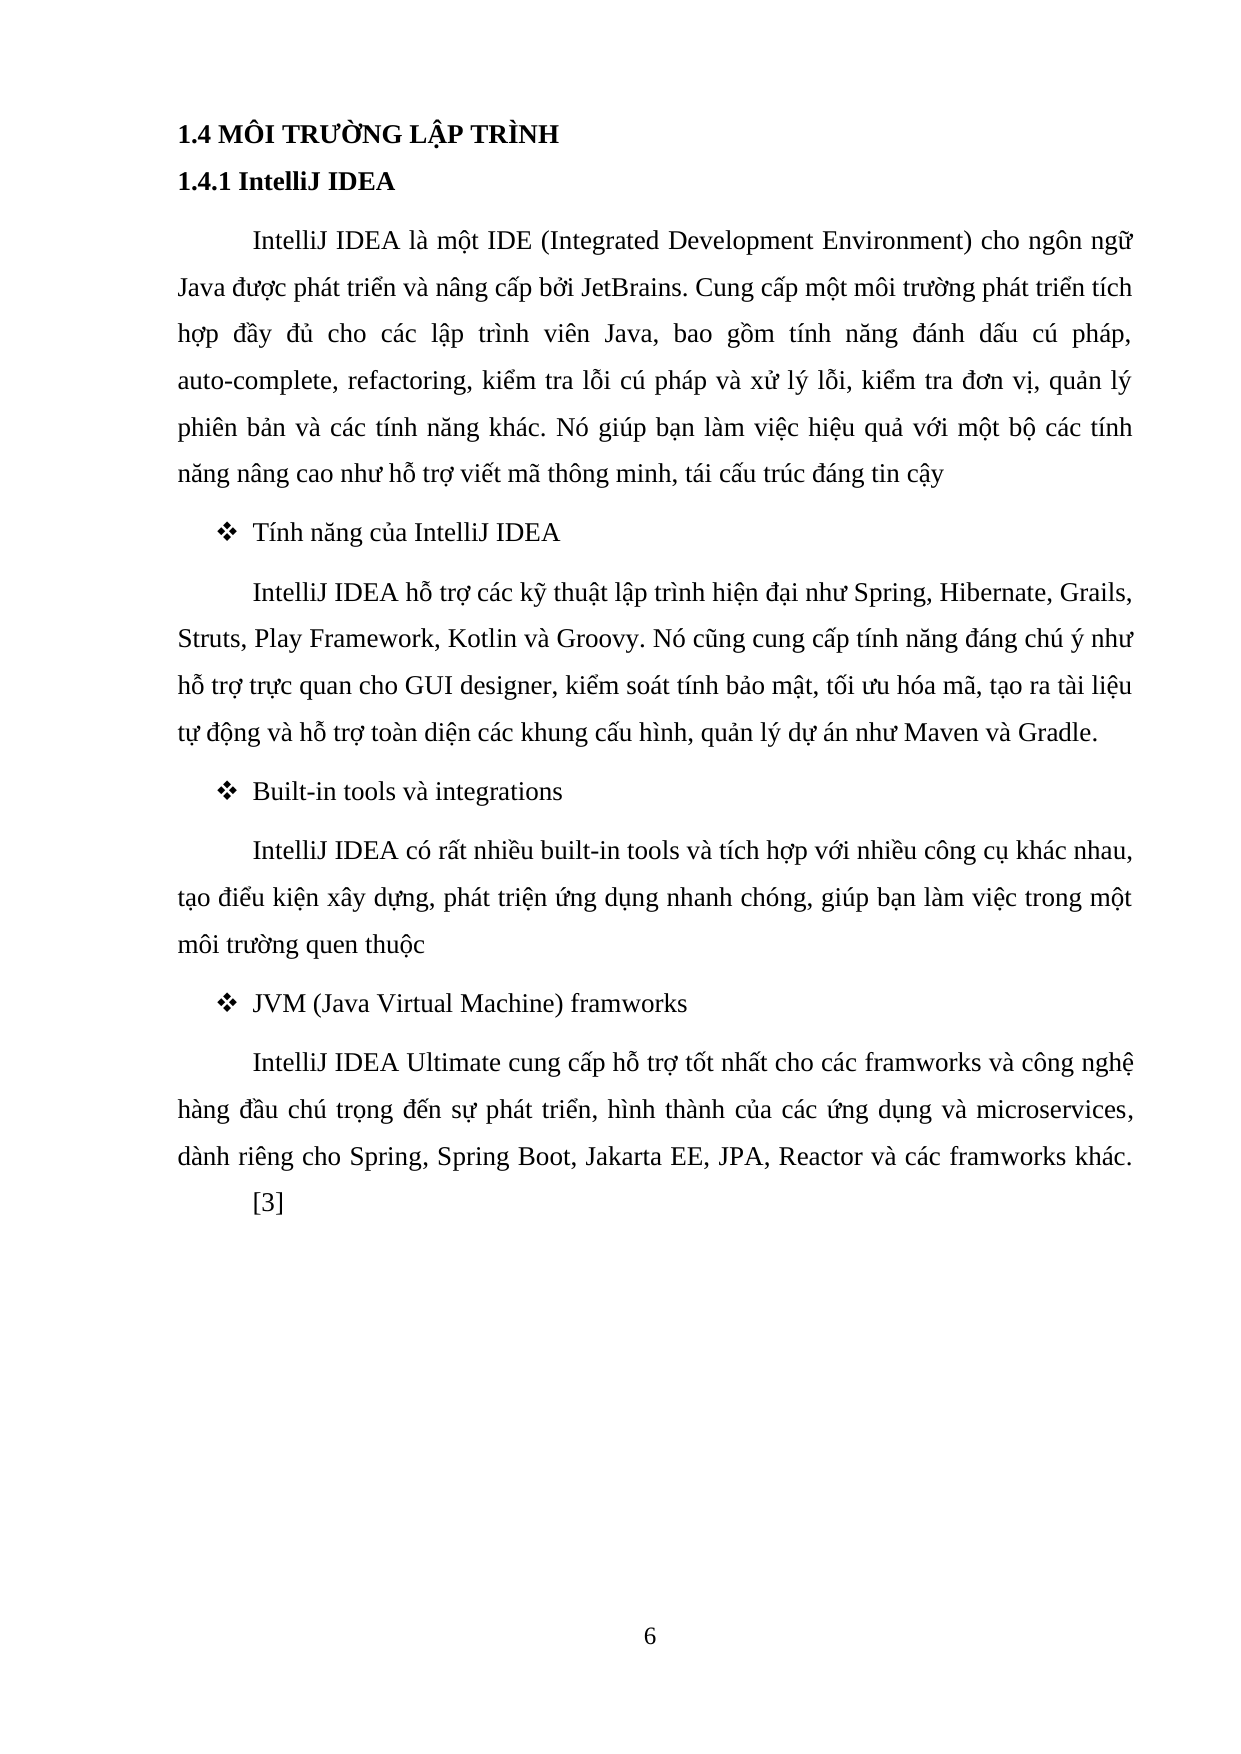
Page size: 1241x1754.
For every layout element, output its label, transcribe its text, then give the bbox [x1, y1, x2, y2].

text IntelliJ IDEA là một IDE (Integrated Development Environment) cho ngôn ngữ Java được phát triển và nâng cấp bởi JetBrains. Cung cấp một môi trường phát triển tích hợp đầy đủ cho các lập trình viên Java, bao gồm tính năng đánh dấu cú pháp, auto-complete, refactoring, kiểm tra lỗi cú pháp và xử lý lỗi, kiểm tra đơn vị, quản lý phiên bản và các tính năng khác. Nó giúp bạn làm việc hiệu quả với một bộ các tính năng nâng cao như hỗ trợ viết mã thông minh, tái cấu trúc đáng tin cậy [177, 224, 1134, 488]
list JVM (Java Virtual Machine) framworks [215, 987, 1134, 1018]
text 1.4.1 IntelliJ IDEA [177, 165, 1122, 196]
text IntelliJ IDEA hỗ trợ các kỹ thuật lập trình hiện đại như Spring, Hibernate, Grails, Struts, Play Framework, Kotlin và Groovy. Nó cũng cung cấp tính năng đáng chú ý như hỗ trợ trực quan cho GUI designer, kiểm soát tính bảo mật, tối ưu hóa mã, tạo ra tài liệu tự động và hỗ trợ toàn diện các khung cấu hình, quản lý dự án như Maven và Gradle. [177, 576, 1134, 747]
text IntelliJ IDEA có rất nhiều built-in tools và tích hợp với nhiều công cụ khác nhau, tạo điểu kiện xây dựng, phát triện ứng dụng nhanh chóng, giúp bạn làm việc trong một môi trường quen thuộc [177, 834, 1134, 959]
list Tính năng của IntelliJ IDEA [215, 516, 1134, 548]
text IntelliJ IDEA Ultimate cung cấp hỗ trợ tốt nhất cho các framworks và công nghệ hàng đầu chú trọng đến sự phát triển, hình thành của các ứng dụng và microservices, dành riêng cho Spring, Spring Boot, Jakarta EE, JPA, Reactor và các framworks khác. [177, 1046, 1134, 1217]
list Built-in tools và integrations [215, 775, 1134, 806]
text 1.4 Môi trường lập trình [177, 118, 1169, 149]
